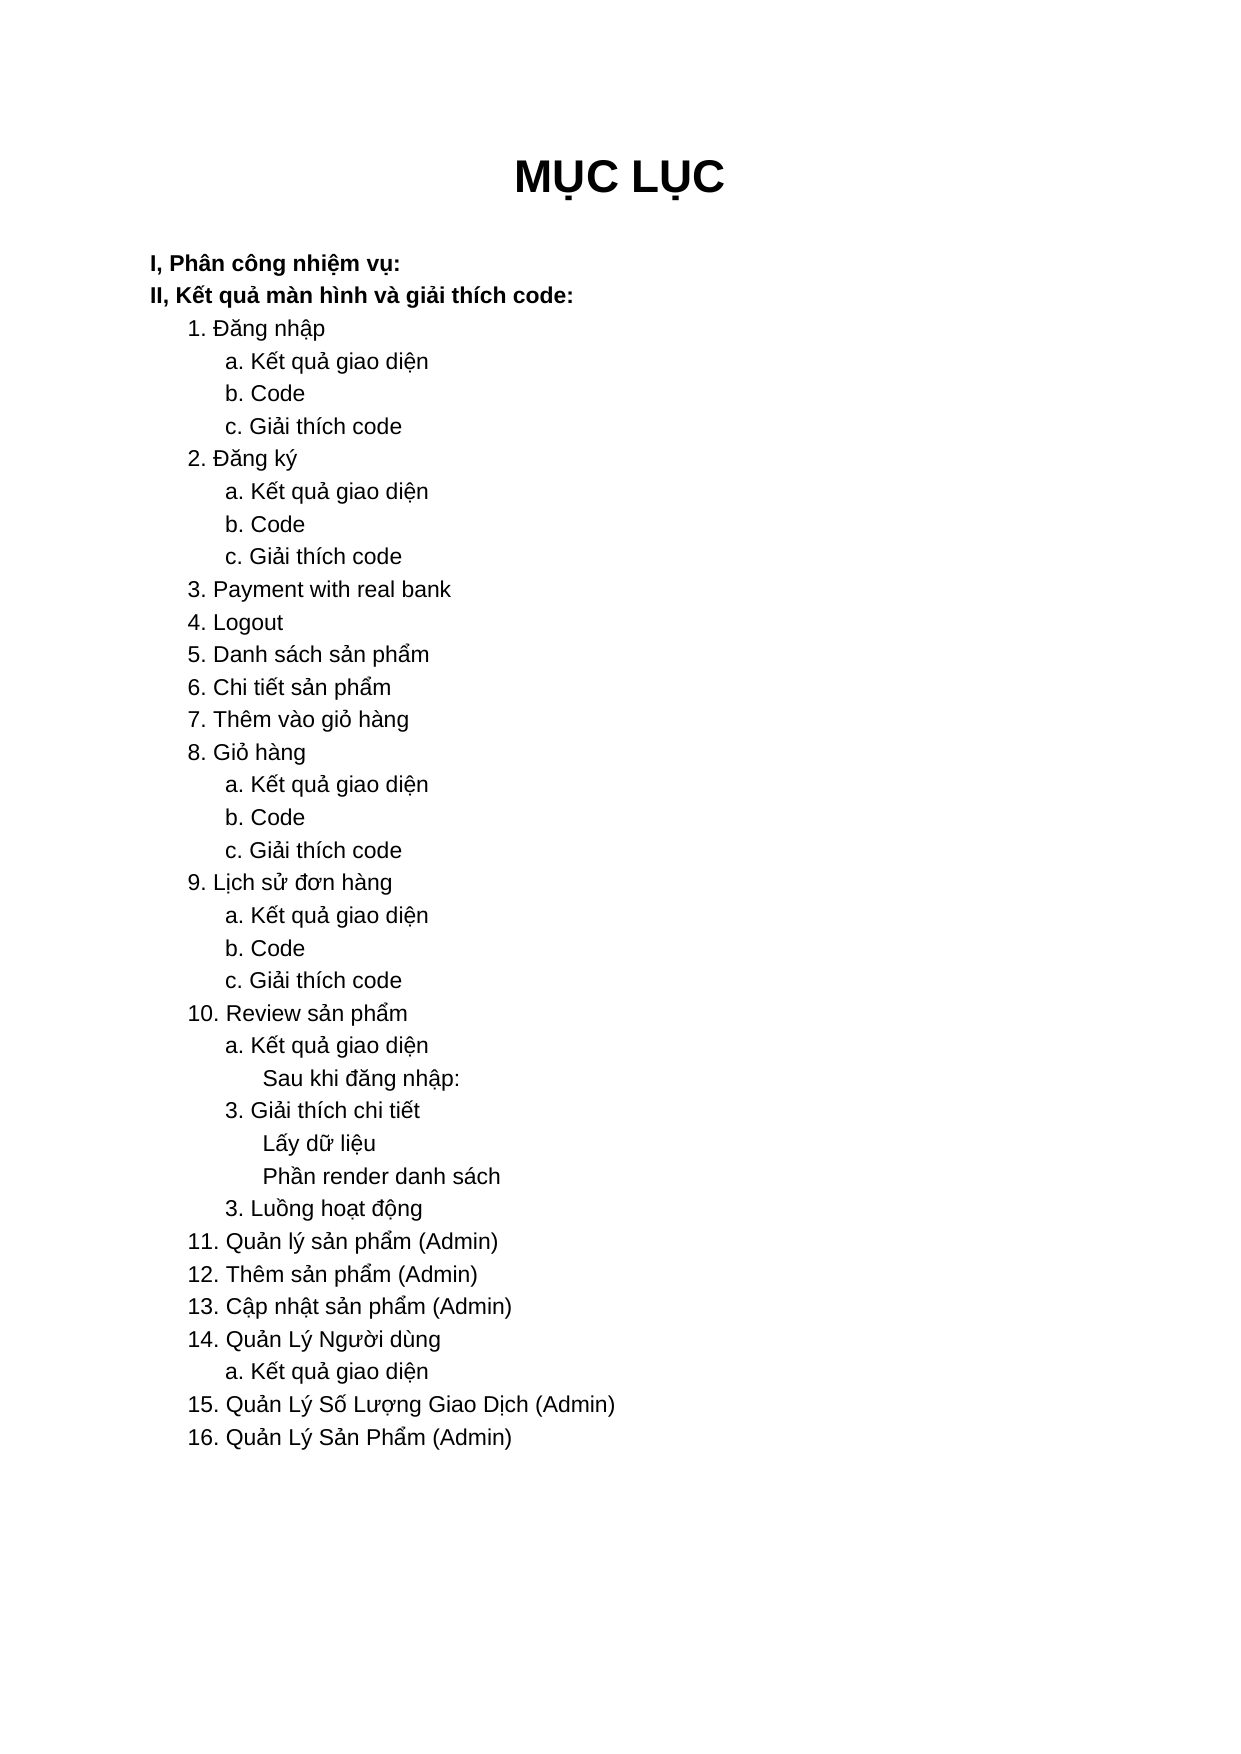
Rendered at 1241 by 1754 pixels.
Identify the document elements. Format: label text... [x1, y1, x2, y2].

text MỤC LỤC [150, 150, 1090, 203]
